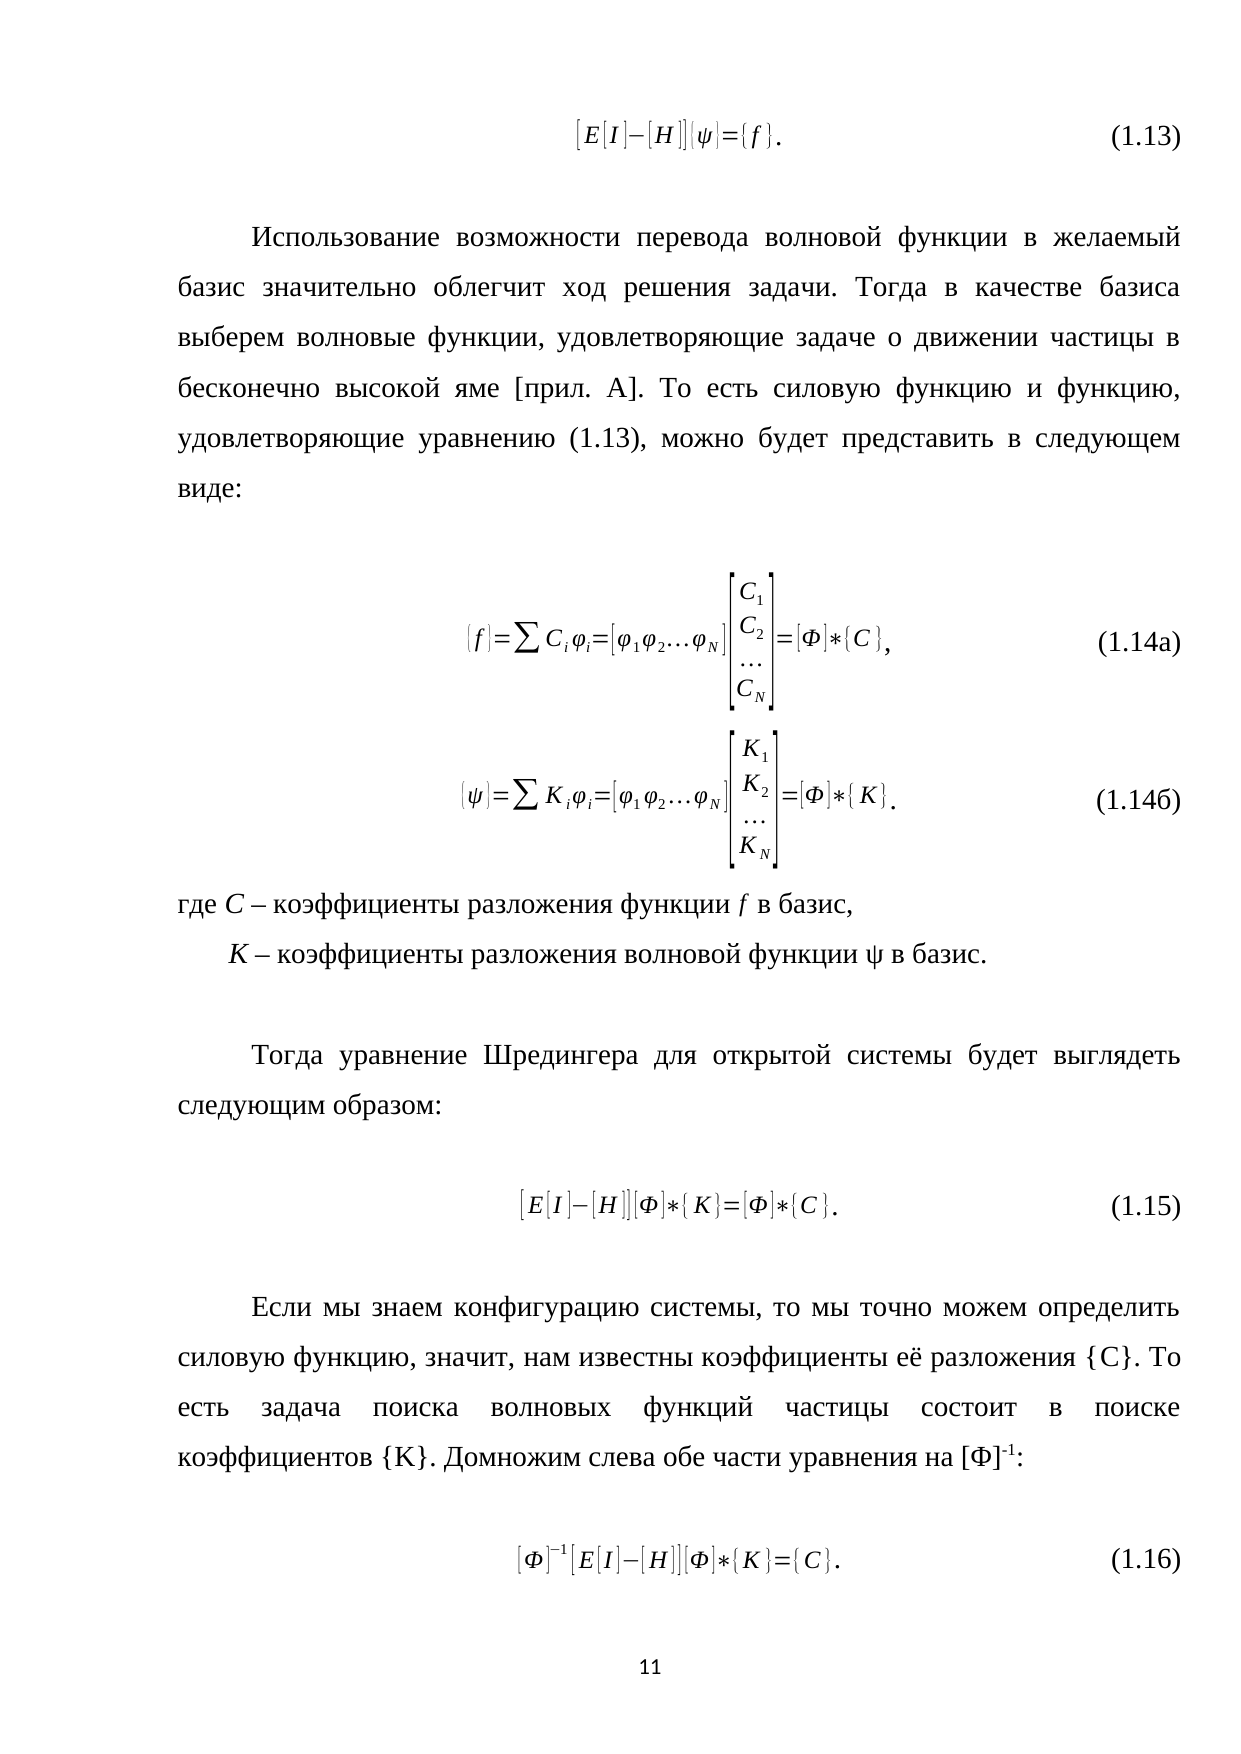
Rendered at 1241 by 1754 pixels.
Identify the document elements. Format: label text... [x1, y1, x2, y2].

list где C – коэффициенты разложения функции в базис, [177, 886, 1181, 920]
list Использование возможности перевода волновой функции в желаемый базис значительно облегчит ход решения задачи. Тогда в качестве базиса выберем волновые функции, удовлетворяющие задаче о движении частицы в бесконечно высокой яме [прил. А]. То есть силовую функцию и функцию, удовлетворяющие уравнению (1.13), можно будет представить в следующем виде: [177, 219, 1181, 504]
list . (1.13) [177, 118, 1181, 152]
text Тогда уравнение Шредингера для открытой системы будет выглядеть следующим образом: [177, 1037, 1181, 1121]
list K – коэффициенты разложения волновой функции ψ в базис. [177, 936, 1181, 970]
list , (1.14а) [177, 571, 1181, 712]
list . (1.15) [177, 1188, 1181, 1222]
list . (1.14б) [177, 728, 1181, 869]
text Если мы знаем конфигурацию системы, то мы точно можем определить силовую функцию, значит, нам известны коэффициенты её разложения {C}. То есть задача поиска волновых функций частицы состоит в поиске коэффициентов {K}. Домножим слева обе части уравнения на [Φ]-1: [177, 1289, 1181, 1473]
list . (1.16) [177, 1540, 1181, 1577]
